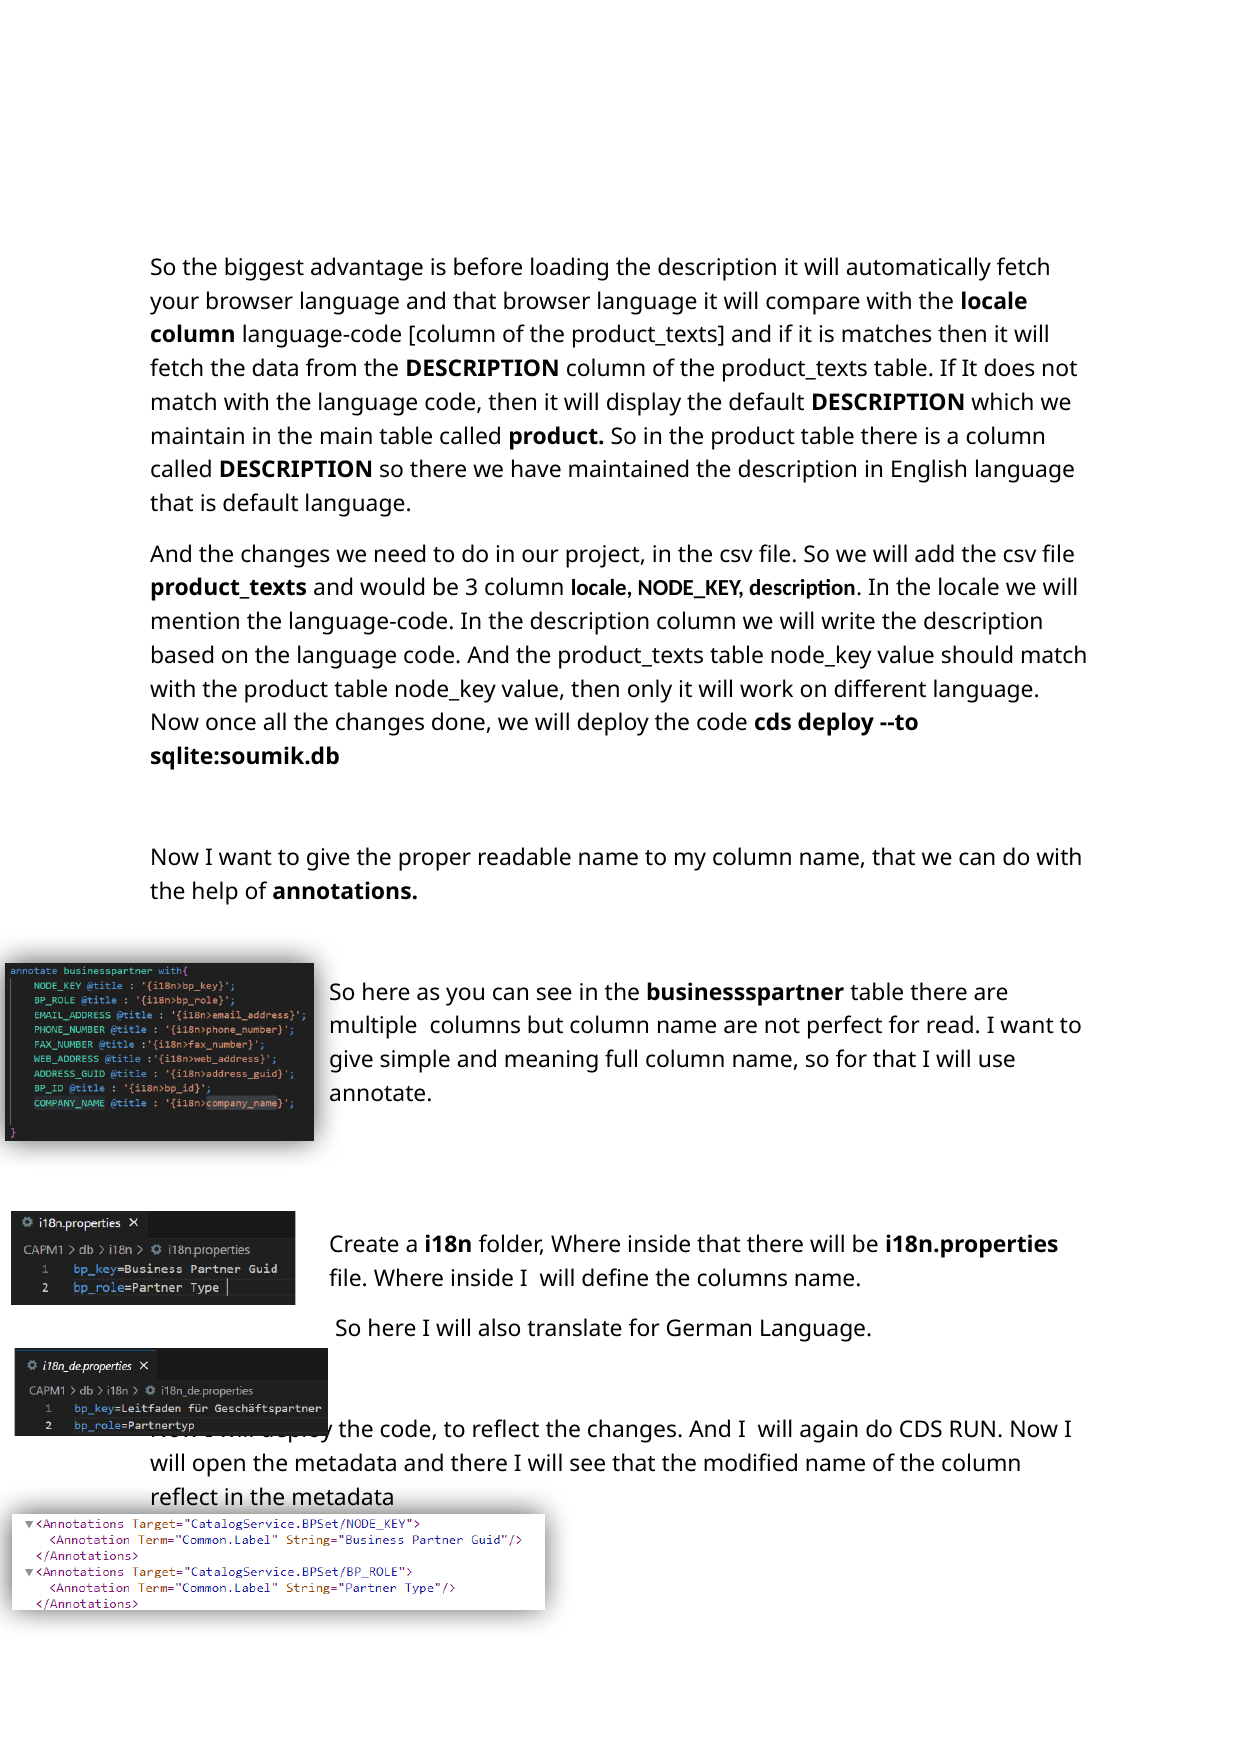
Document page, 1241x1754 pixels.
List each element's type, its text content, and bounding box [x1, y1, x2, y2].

text And the changes we need to do in our project, in the csv file. So we will add the csv file product_texts and would be 3 column locale, NODE_KEY, description. In the locale we will mention the language-code. In the description column we will write the description based on the language code. And the product_texts table node_key value should match with the product table node_key value, then only it will work on different language. Now once all the changes done, we will deploy the code cds deploy --to sqlite:soumik.db [150, 537, 1090, 771]
picture [11, 1211, 296, 1305]
text So here I will also translate for German Language. [150, 1312, 1090, 1343]
picture [12, 1514, 545, 1610]
text Create a i18n folder, Where inside that there will be i18n.properties file. Where inside I will define the columns name. [329, 1228, 1090, 1293]
text Now I will deploy the code, to reflect the changes. And I will again do CDS RUN. Now I will open the metadata and there I will see that the modified name of the column reflect in the metadata [150, 1413, 1090, 1512]
text Now I want to give the proper readable name to my column name, that we can do with the help of annotations. [150, 841, 1090, 906]
picture [5, 963, 314, 1141]
text So the biggest advantage is before loading the description it will automatically fetch your browser language and that browser language it will compare with the locale column language-code [column of the product_texts] and if it is matches then it will fetch the data from the DESCRIPTION column of the product_texts table. If It does not match with the language code, then it will display the default DESCRIPTION which we maintain in the main table called product. So in the product table there is a column called DESCRIPTION so there we have maintained the description in English language that is default language. [150, 251, 1090, 518]
text So here as you can see in the businessspartner table there are multiple columns but column name are not perfect for read. I want to give simple and meaning full column name, so for that I will use annotate. [336, 975, 1090, 1108]
picture [14, 1348, 328, 1436]
